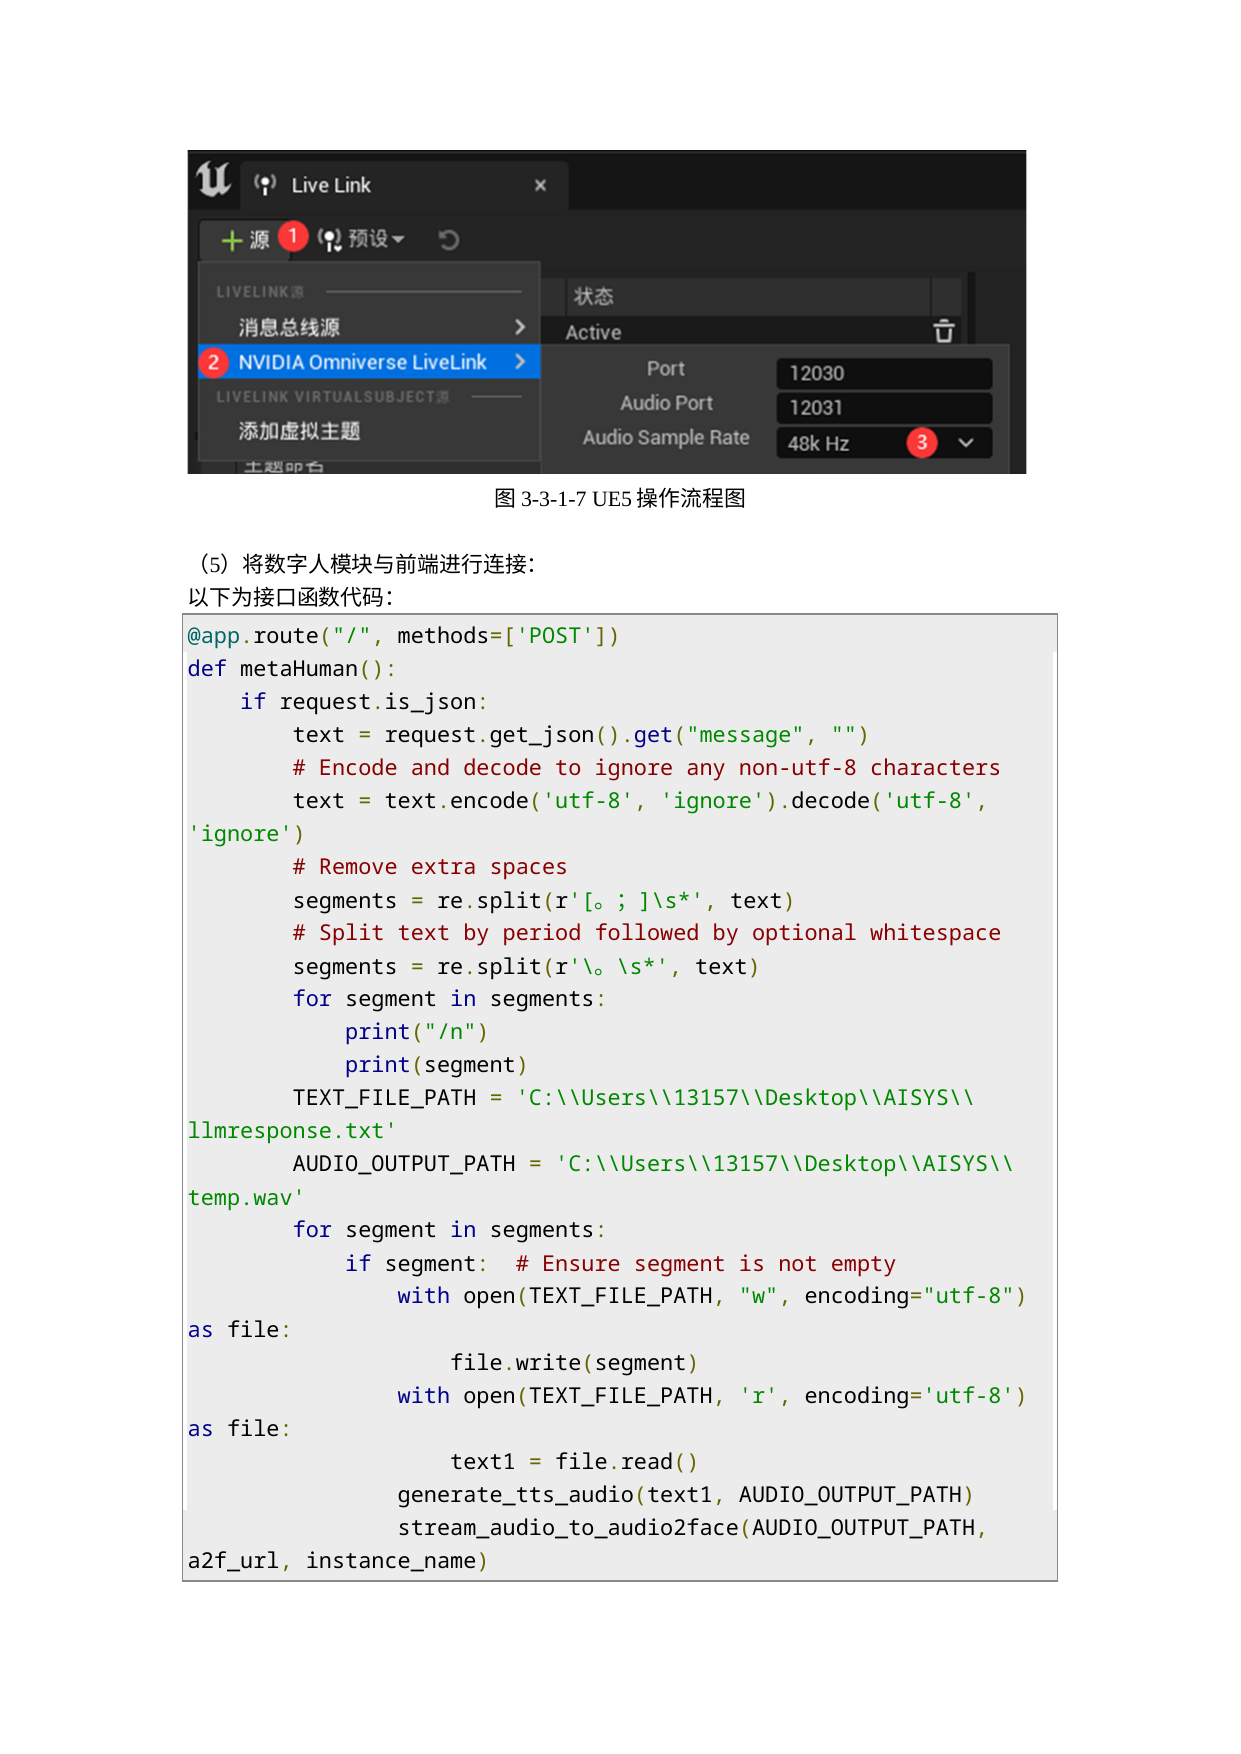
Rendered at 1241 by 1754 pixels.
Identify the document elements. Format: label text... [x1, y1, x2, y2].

text with open(TEXT_FILE_PATH, "w", encoding="utf-8") as file: [187, 1279, 1053, 1345]
text # Split text by period followed by optional whitespace [187, 916, 1053, 949]
text @app.route("/", methods=['POST']) [183, 615, 1057, 652]
text # Encode and decode to ignore any non-utf-8 characters [187, 751, 1053, 784]
text file.write(segment) [187, 1345, 1053, 1378]
text if segment: # Ensure segment is not empty [187, 1246, 1053, 1279]
text text1 = file.read() [187, 1444, 1053, 1477]
text if request.is_json: [187, 684, 1053, 718]
text generate_tts_audio(text1, AUDIO_OUTPUT_PATH) [187, 1477, 1053, 1504]
text 以下为接口函数代码： [187, 580, 1053, 613]
text 图3-3-1-7 UE5操作流程图 [187, 481, 1053, 514]
text segments = re.split(r'\。\s*', text) [187, 949, 1053, 982]
text def metaHuman(): [187, 652, 1053, 684]
text （5）将数字人模块与前端进行连接： [187, 547, 1053, 580]
text segments = re.split(r'[。；]\s*', text) [187, 883, 1053, 916]
text for segment in segments: [187, 1213, 1053, 1246]
text TEXT_FILE_PATH = 'C:\\Users\\13157\\Desktop\\AISYS\\llmresponse.txt' [187, 1081, 1053, 1147]
picture [187, 150, 1027, 474]
text for segment in segments: [187, 982, 1053, 1015]
text AUDIO_OUTPUT_PATH = 'C:\\Users\\13157\\Desktop\\AISYS\\temp.wav' [187, 1147, 1053, 1213]
text print("/n") [187, 1015, 1053, 1048]
text with open(TEXT_FILE_PATH, 'r', encoding='utf-8') as file: [187, 1378, 1053, 1444]
text print(segment) [187, 1048, 1053, 1081]
text text = text.encode('utf-8', 'ignore').decode('utf-8', 'ignore') [187, 784, 1053, 850]
text text = request.get_json().get("message", "") [187, 718, 1053, 751]
text # Remove extra spaces [187, 850, 1053, 883]
text stream_audio_to_audio2face(AUDIO_OUTPUT_PATH, a2f_url, instance_name) [183, 1504, 1057, 1580]
